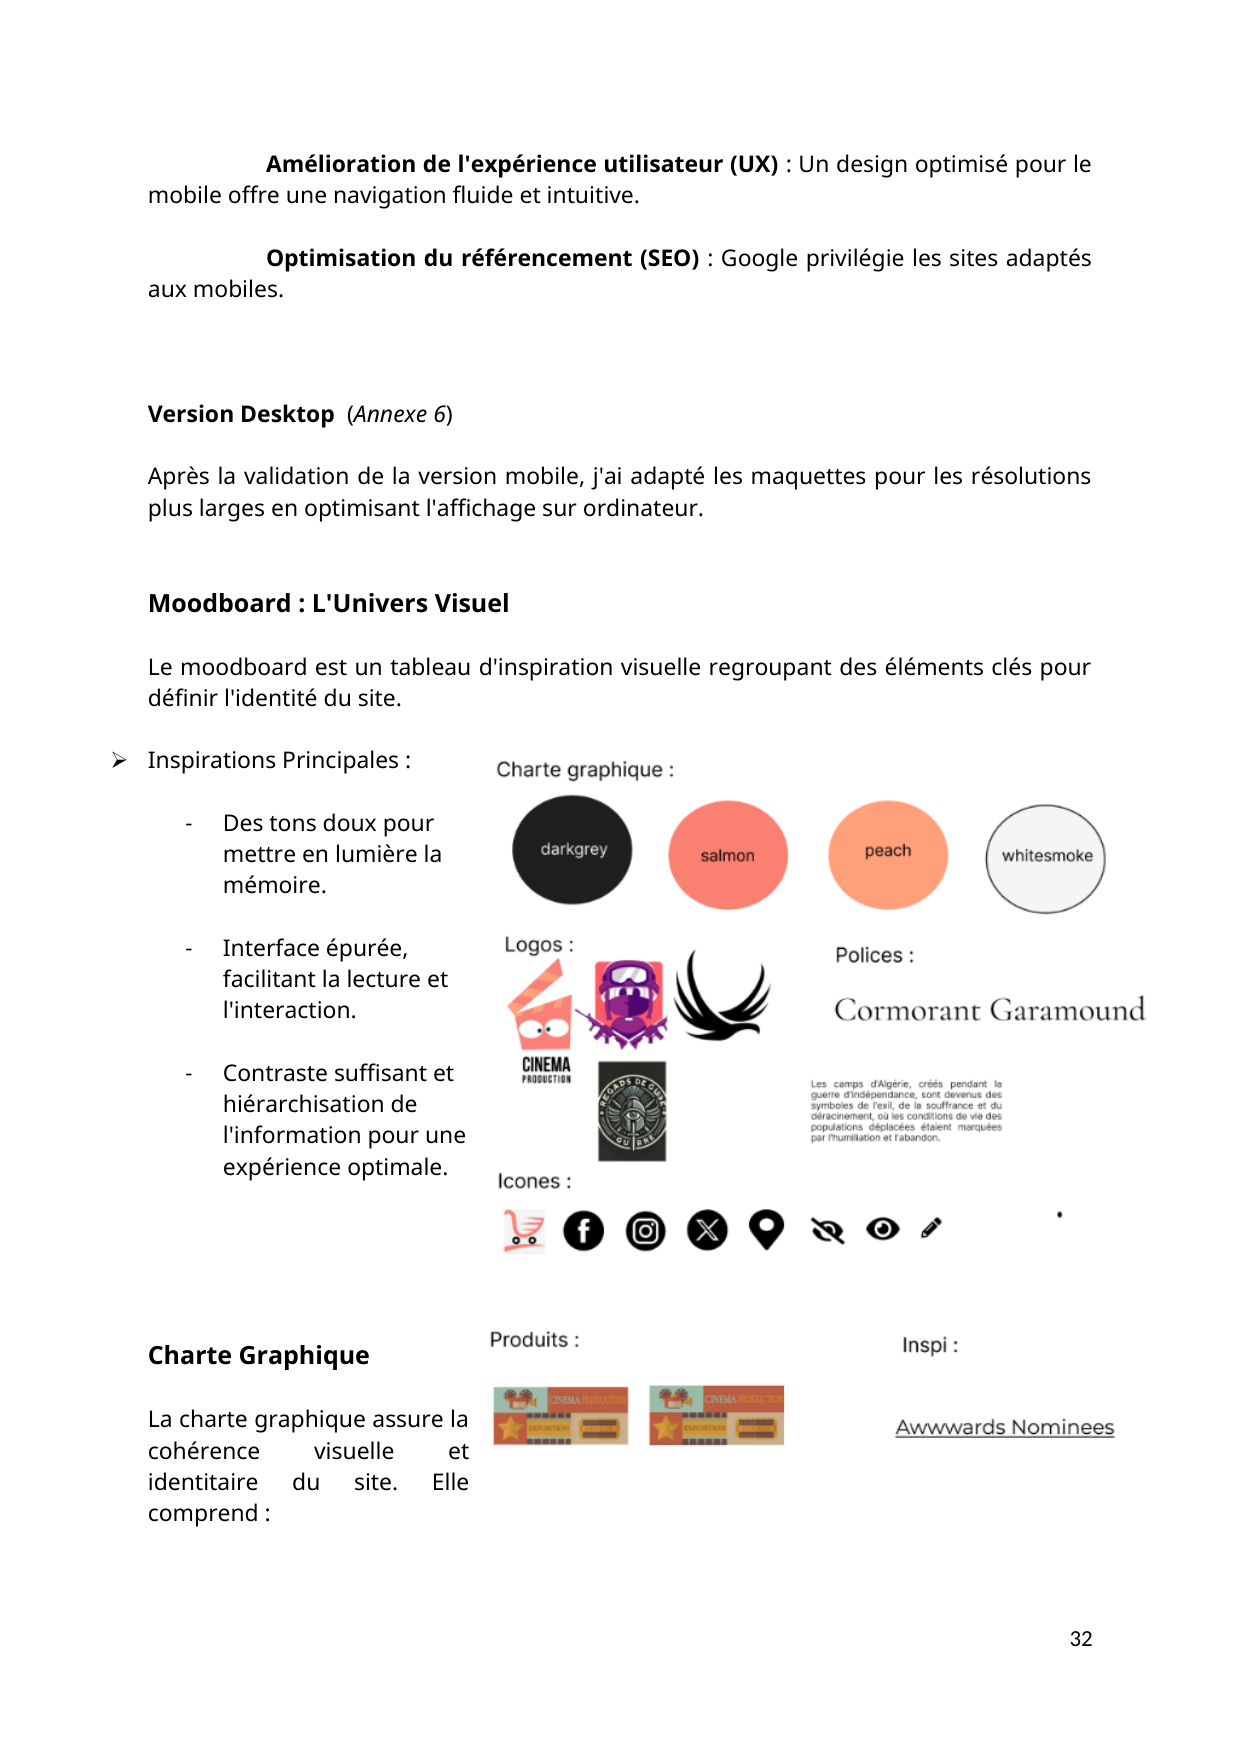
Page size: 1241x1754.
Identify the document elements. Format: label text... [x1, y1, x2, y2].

list Version Desktop (Annexe 6) [148, 398, 1092, 429]
text La charte graphique assure la cohérence visuelle et identitaire du site. Elle comprend : [148, 1403, 1092, 1528]
list Interface épurée, facilitant la lecture et l'interaction. [185, 932, 488, 1026]
picture [488, 734, 1171, 1485]
list Inspirations Principales : [110, 744, 488, 776]
text Charte Graphique [148, 1338, 488, 1372]
list Amélioration de l'expérience utilisateur (UX) : Un design optimisé pour le mobile offre une navigation fluide et intuitive. [148, 148, 1092, 210]
list Contraste suffisant et hiérarchisation de l'information pour une expérience optimale. [185, 1057, 488, 1182]
text Le moodboard est un tableau d'inspiration visuelle regroupant des éléments clés pour définir l'identité du site. [148, 651, 1092, 713]
list Optimisation du référencement (SEO) : Google privilégie les sites adaptés aux mobiles. [148, 241, 1092, 304]
list Après la validation de la version mobile, j'ai adapté les maquettes pour les résolutions plus larges en optimisant l'affichage sur ordinateur. [148, 460, 1092, 523]
list Des tons doux pour mettre en lumière la mémoire. [185, 807, 488, 901]
text Moodboard : L'Univers Visuel [148, 585, 1092, 619]
